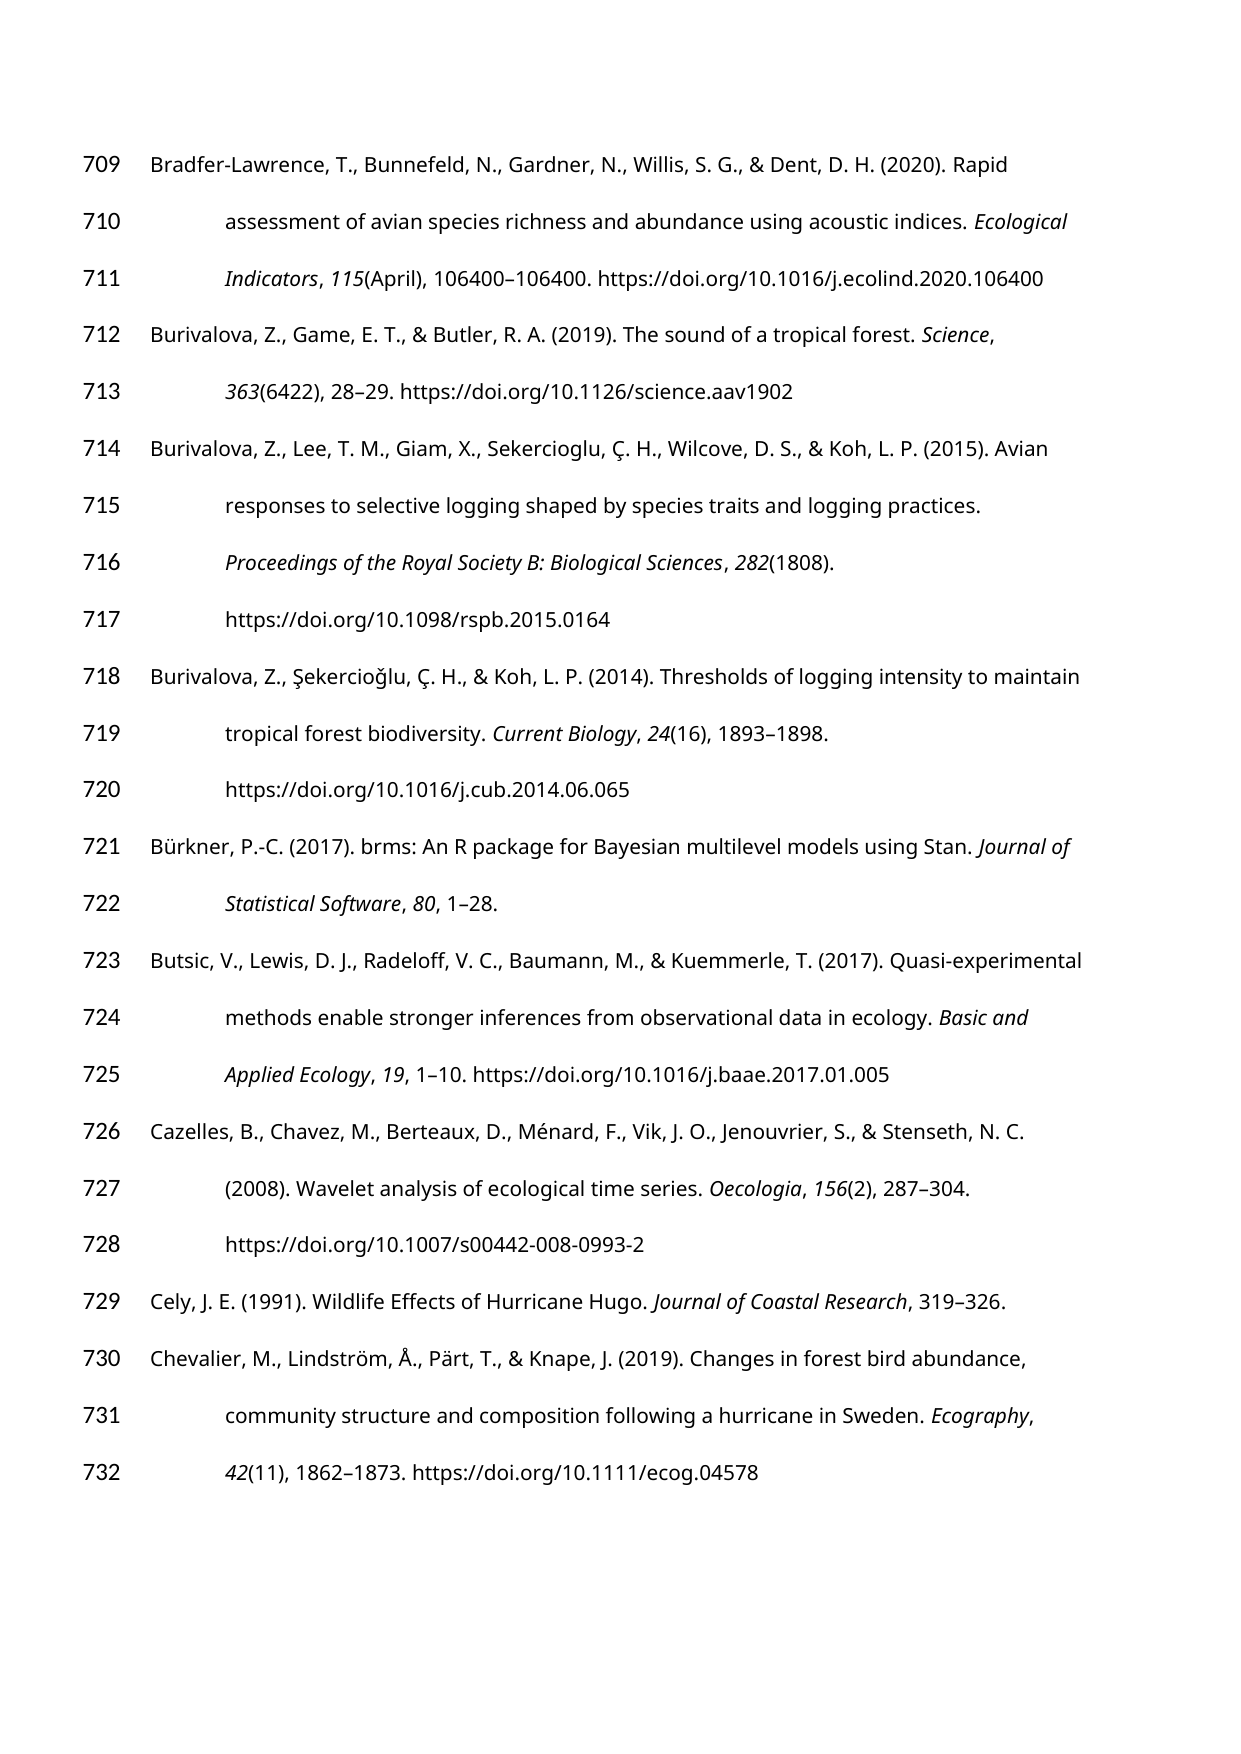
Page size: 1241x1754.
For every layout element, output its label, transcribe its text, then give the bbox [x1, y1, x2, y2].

text Cely, J. E. (1991). Wildlife Effects of Hurricane Hugo. Journal of Coastal Research, 319–326. [150, 1287, 1090, 1316]
text Butsic, V., Lewis, D. J., Radeloff, V. C., Baumann, M., & Kuemmerle, T. (2017). Quasi-experimental methods enable stronger inferences from observational data in ecology. Basic and Applied Ecology, 19, 1–10. https://doi.org/10.1016/j.baae.2017.01.005 [150, 946, 1090, 1088]
text Cazelles, B., Chavez, M., Berteaux, D., Ménard, F., Vik, J. O., Jenouvrier, S., & Stenseth, N. C. (2008). Wavelet analysis of ecological time series. Oecologia, 156(2), 287–304. https://doi.org/10.1007/s00442-008-0993-2 [150, 1117, 1090, 1259]
text Bürkner, P.-C. (2017). brms: An R package for Bayesian multilevel models using Stan. Journal of Statistical Software, 80, 1–28. [150, 832, 1090, 918]
text Burivalova, Z., Şekercioǧlu, Ç. H., & Koh, L. P. (2014). Thresholds of logging intensity to maintain tropical forest biodiversity. Current Biology, 24(16), 1893–1898. https://doi.org/10.1016/j.cub.2014.06.065 [150, 662, 1090, 804]
text Chevalier, M., Lindström, Å., Pärt, T., & Knape, J. (2019). Changes in forest bird abundance, community structure and composition following a hurricane in Sweden. Ecography, 42(11), 1862–1873. https://doi.org/10.1111/ecog.04578 [150, 1344, 1090, 1487]
text Bradfer-Lawrence, T., Bunnefeld, N., Gardner, N., Willis, S. G., & Dent, D. H. (2020). Rapid assessment of avian species richness and abundance using acoustic indices. Ecological Indicators, 115(April), 106400–106400. https://doi.org/10.1016/j.ecolind.2020.106400 [150, 150, 1090, 292]
text Burivalova, Z., Game, E. T., & Butler, R. A. (2019). The sound of a tropical forest. Science, 363(6422), 28–29. https://doi.org/10.1126/science.aav1902 [150, 321, 1090, 406]
text Burivalova, Z., Lee, T. M., Giam, X., Sekercioglu, Ç. H., Wilcove, D. S., & Koh, L. P. (2015). Avian responses to selective logging shaped by species traits and logging practices. Proceedings of the Royal Society B: Biological Sciences, 282(1808). https://doi.org/10.1098/rspb.2015.0164 [150, 434, 1090, 633]
